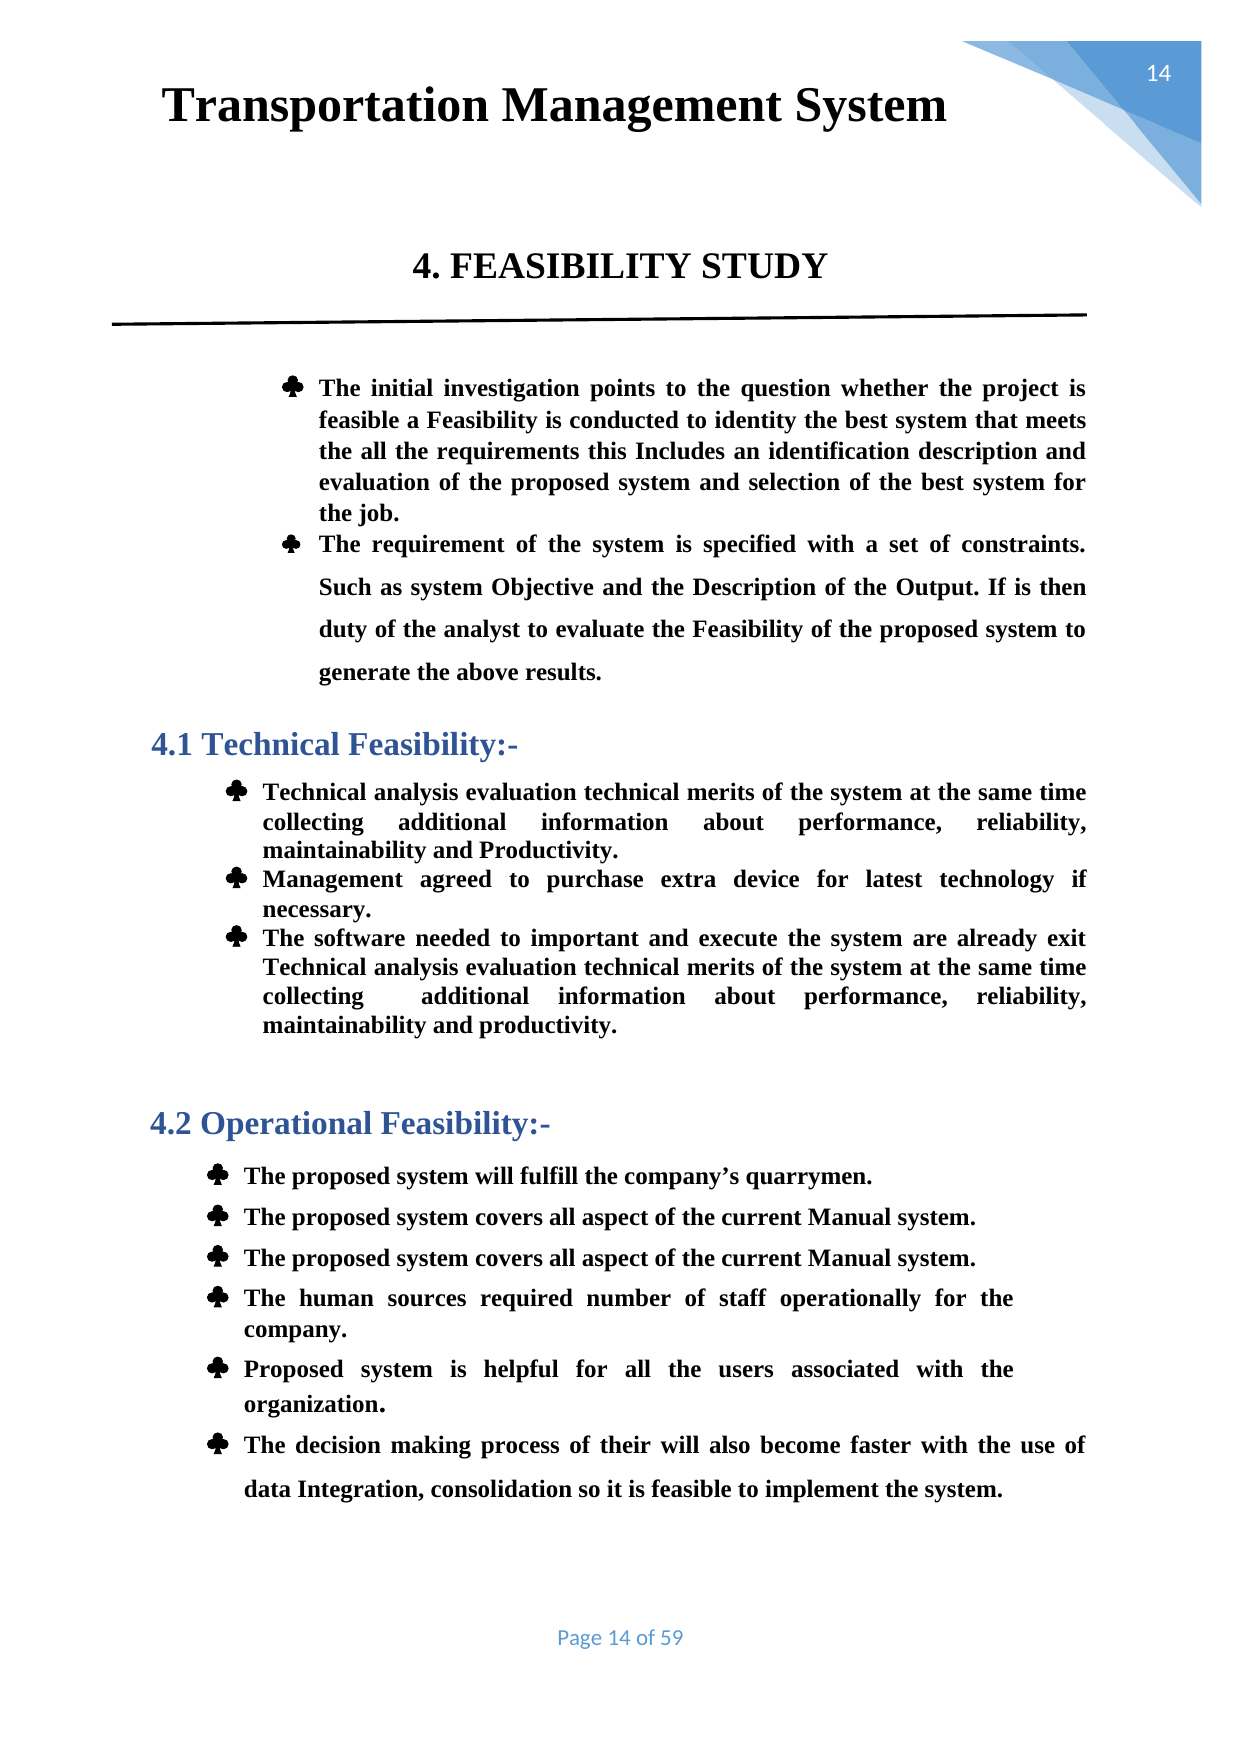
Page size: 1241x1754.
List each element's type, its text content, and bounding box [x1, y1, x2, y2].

subtitle 4.1 Technical Feasibility:- [151, 724, 1090, 763]
subtitle FEASIBILITY STUDY [412, 244, 1014, 287]
picture [962, 41, 1202, 207]
list The proposed system covers all aspect of the current Manual system. [206, 1202, 1015, 1232]
list Management agreed to purchase extra device for latest technology if necessary. [225, 864, 1087, 923]
list The requirement of the system is specified with a set of constraints. Such as system Objective and the Description of the Output. If is then duty of the analyst to evaluate the Feasibility of the proposed system to generate the above results. [281, 529, 1087, 685]
list The proposed system will fulfill the company’s quarrymen. [206, 1161, 1087, 1191]
list Proposed system is helpful for all the users associated with the organization. [206, 1354, 1015, 1418]
list The human sources required number of staff operationally for the company. [206, 1283, 1015, 1343]
subtitle 4.2 Operational Feasibility:- [141, 1104, 1090, 1142]
list The initial investigation points to the question whether the project is feasible a Feasibility is conducted to identity the best system that meets the all the requirements this Includes an identification description and evaluation of the proposed system and selection of the best system for the job. [281, 373, 1087, 527]
list The decision making process of their will also become faster with the use of data Integration, consolidation so it is feasible to implement the system. [206, 1430, 1087, 1502]
list The proposed system covers all aspect of the current Manual system. [206, 1243, 1015, 1272]
list The software needed to important and execute the system are already exit Technical analysis evaluation technical merits of the system at the same time collecting additional information about performance, reliability, maintainability and productivity. [225, 923, 1087, 1039]
list Technical analysis evaluation technical merits of the system at the same time collecting additional information about performance, reliability, maintainability and Productivity. [225, 777, 1087, 864]
